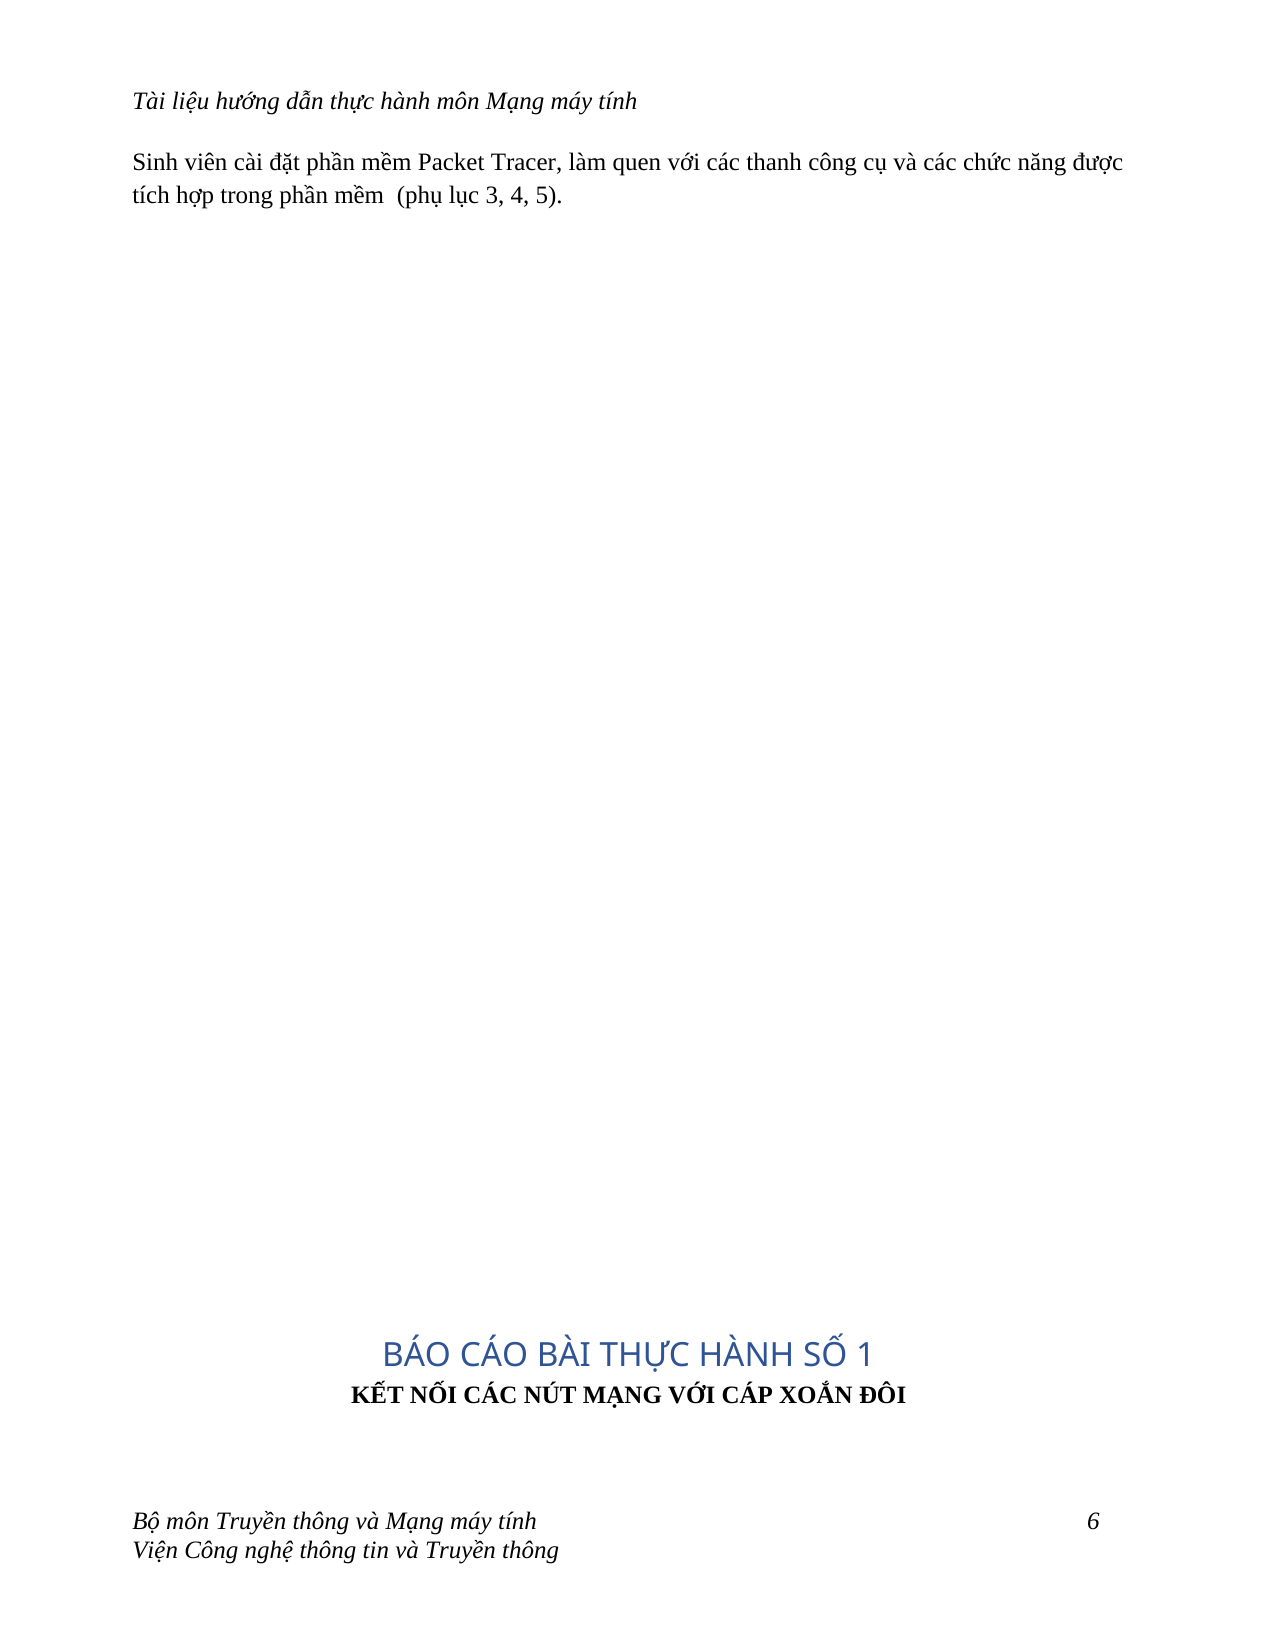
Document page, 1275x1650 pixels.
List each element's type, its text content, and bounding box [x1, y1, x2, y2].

text Sinh viên cài đặt phần mềm Packet Tracer, làm quen với các thanh công cụ và các chức năng được tích hợp trong phần mềm (phụ lục 3, 4, 5). [132, 147, 1125, 209]
text KẾT NỐI CÁC NÚT MẠNG VỚI CÁP XOẮN ĐÔI [132, 1380, 1125, 1409]
subtitle BÁO CÁO BÀI THỰC HÀNH SỐ 1 [132, 1331, 1125, 1377]
